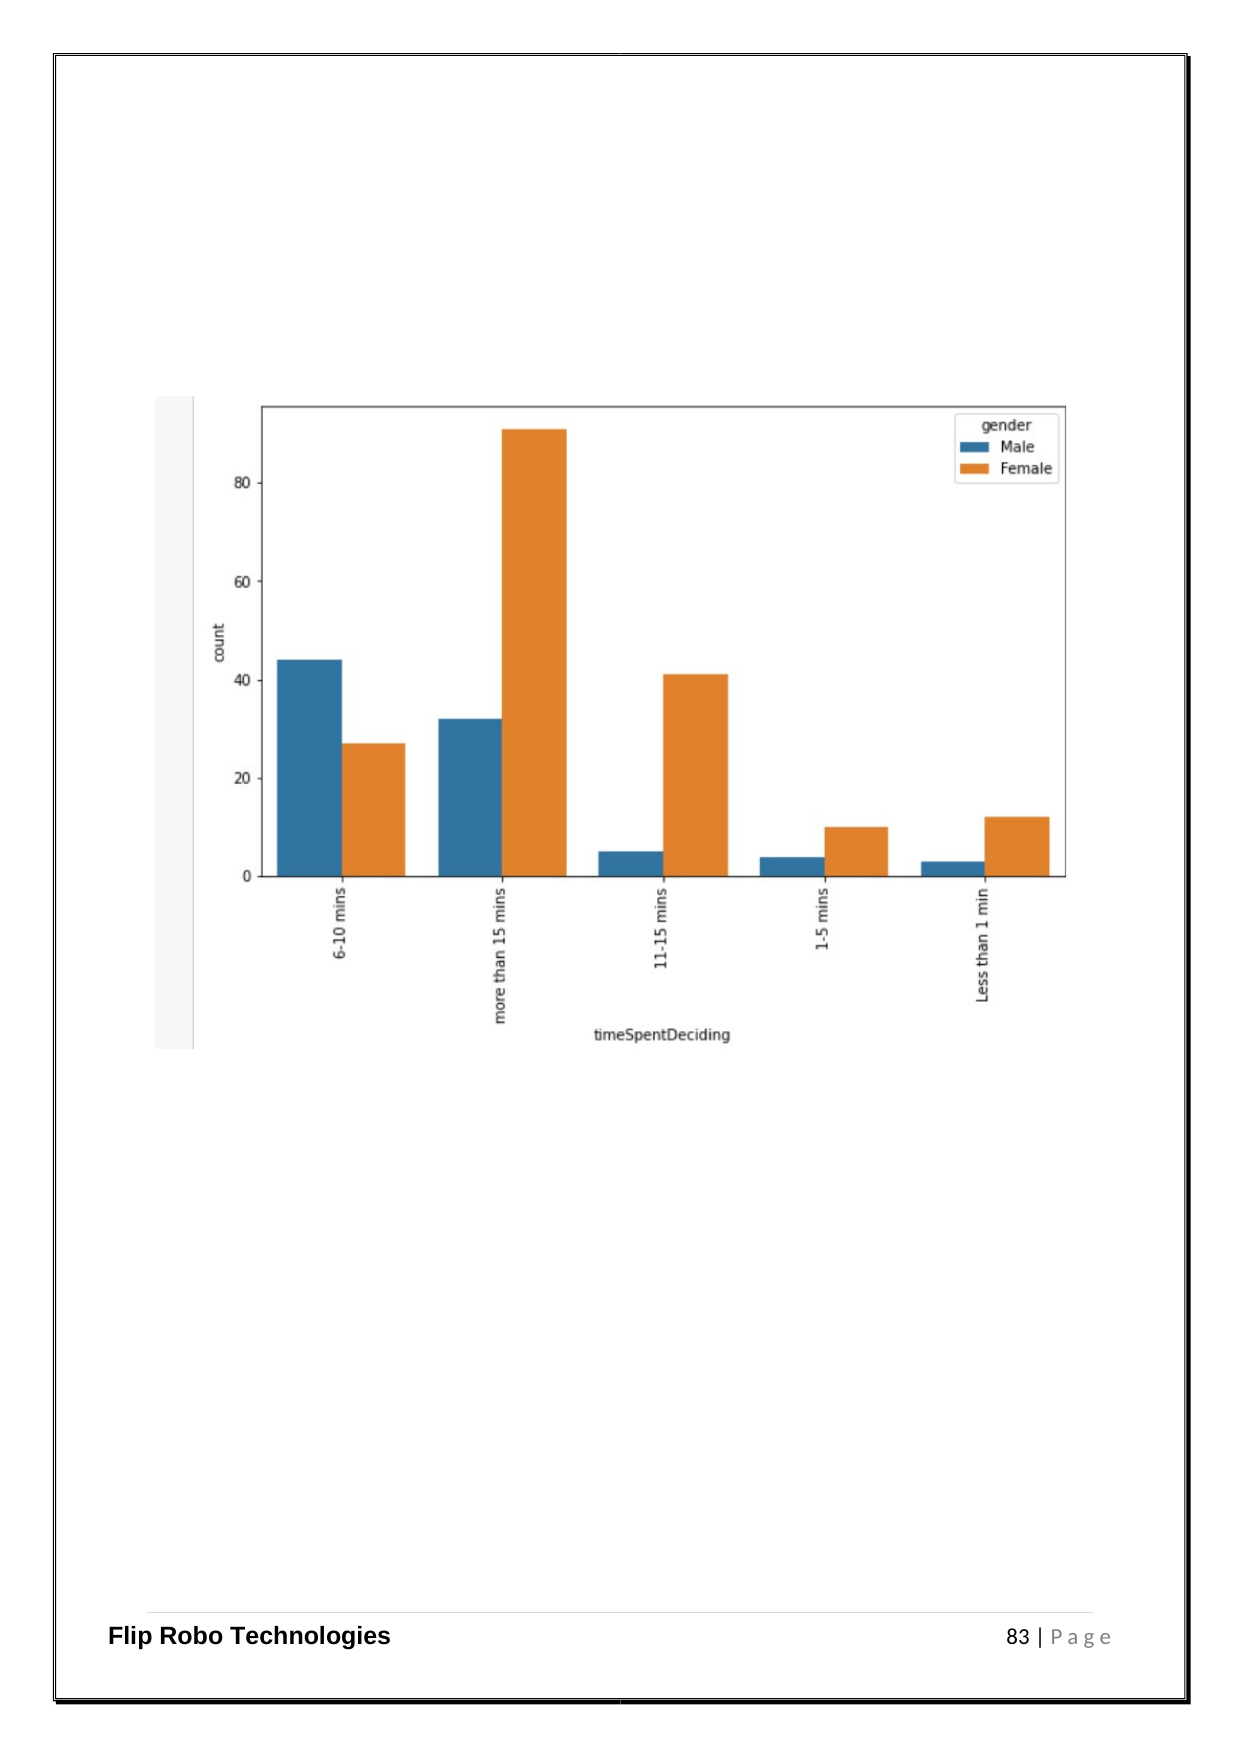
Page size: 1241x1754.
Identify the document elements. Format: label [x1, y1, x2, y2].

picture [155, 396, 1067, 1049]
